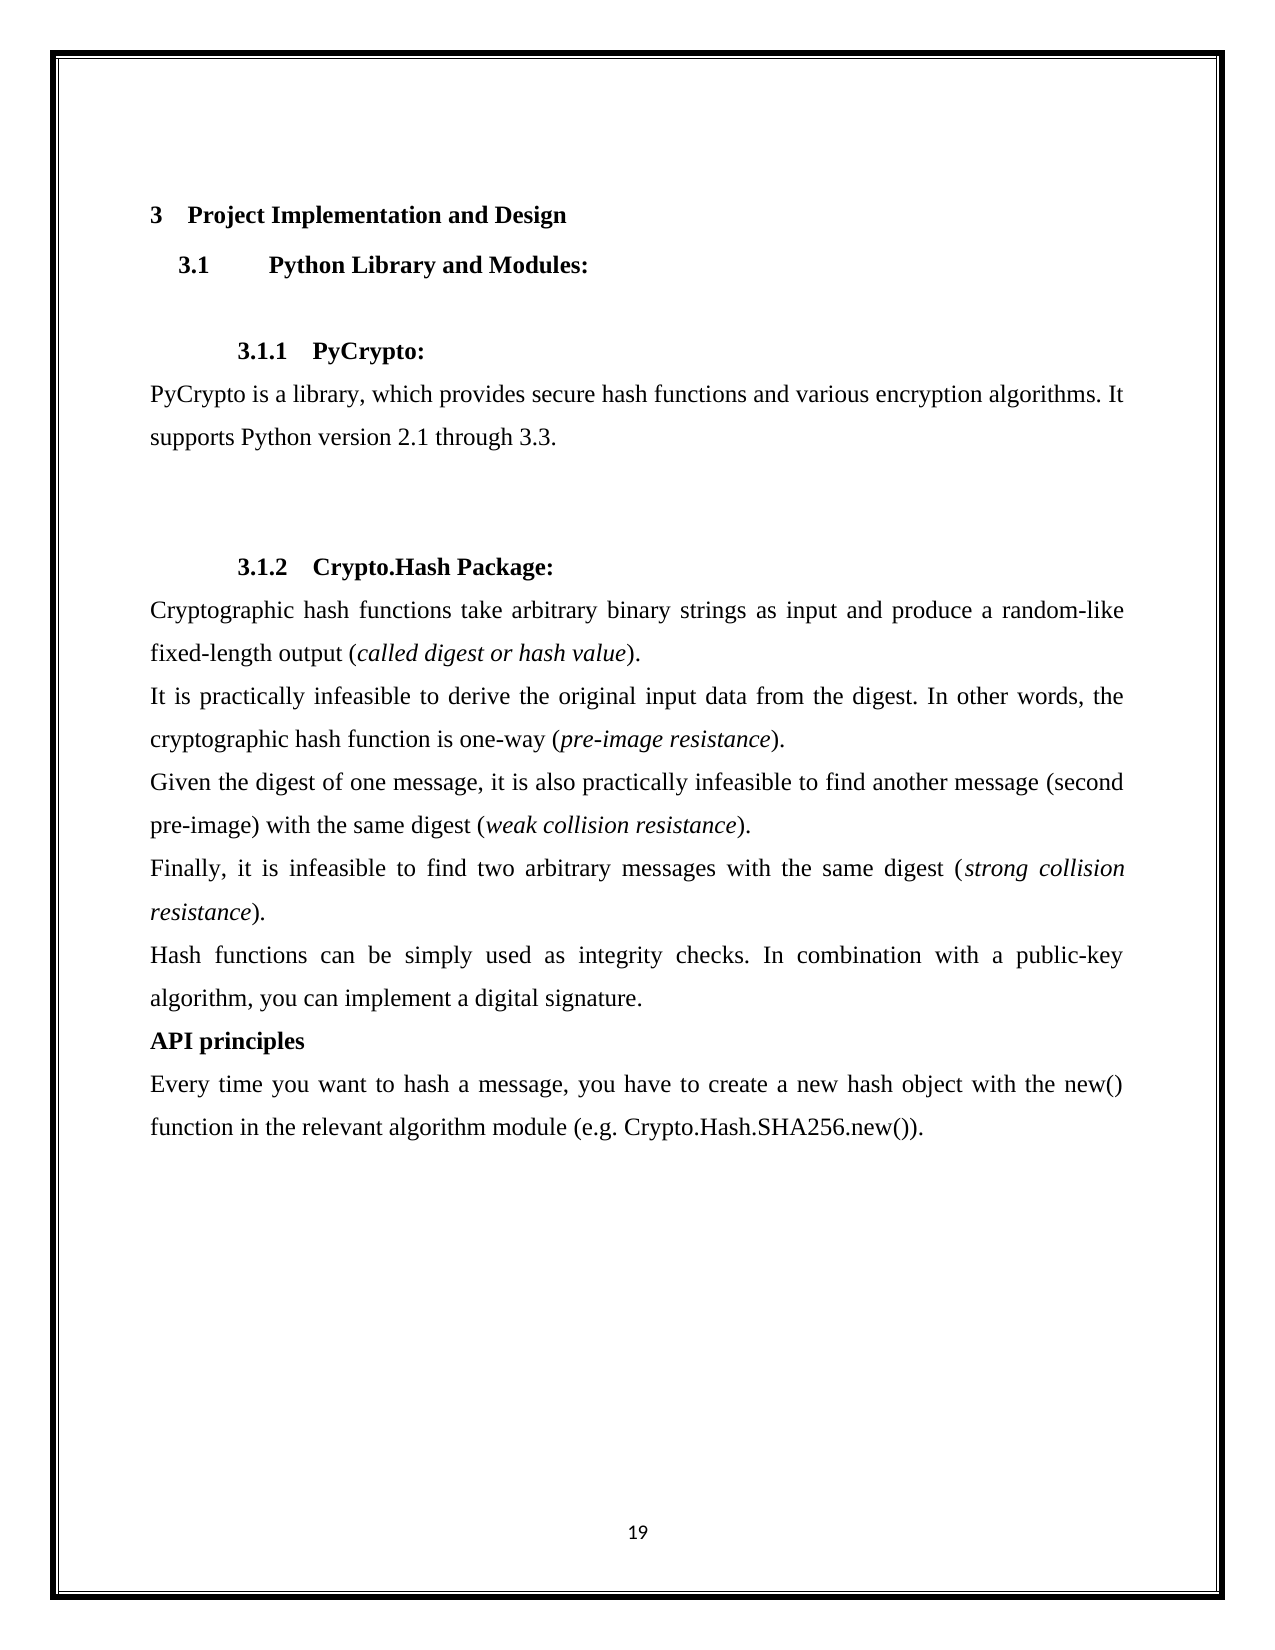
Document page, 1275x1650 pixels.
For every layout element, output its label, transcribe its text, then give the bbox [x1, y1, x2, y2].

text Cryptographic hash functions take arbitrary binary strings as input and produce a random-like fixed-length output (called digest or hash value). [150, 595, 1125, 667]
text PyCrypto is a library, which provides secure hash functions and various encryption algorithms. It supports Python version 2.1 through 3.3. [150, 379, 1125, 451]
list Python Library and Modules: [178, 250, 1125, 278]
subtitle Project Implementation and Design [150, 200, 1125, 229]
text Hash functions can be simply used as integrity checks. In combination with a public-key algorithm, you can implement a digital signature. [150, 940, 1125, 1012]
text It is practically infeasible to derive the original input data from the digest. In other words, the cryptographic hash function is one-way (pre-image resistance). [150, 681, 1125, 753]
list Crypto.Hash Package: [237, 552, 1125, 580]
text Given the digest of one message, it is also practically infeasible to find another message (second pre-image) with the same digest (weak collision resistance). [150, 767, 1125, 839]
list PyCrypto: [237, 336, 1125, 365]
text Every time you want to hash a message, you have to create a new hash object with the new() function in the relevant algorithm module (e.g. Crypto.Hash.SHA256.new()). [150, 1069, 1125, 1141]
text Finally, it is infeasible to find two arbitrary messages with the same digest (strong collision resistance). [150, 853, 1125, 925]
text API principles [150, 1026, 1125, 1055]
